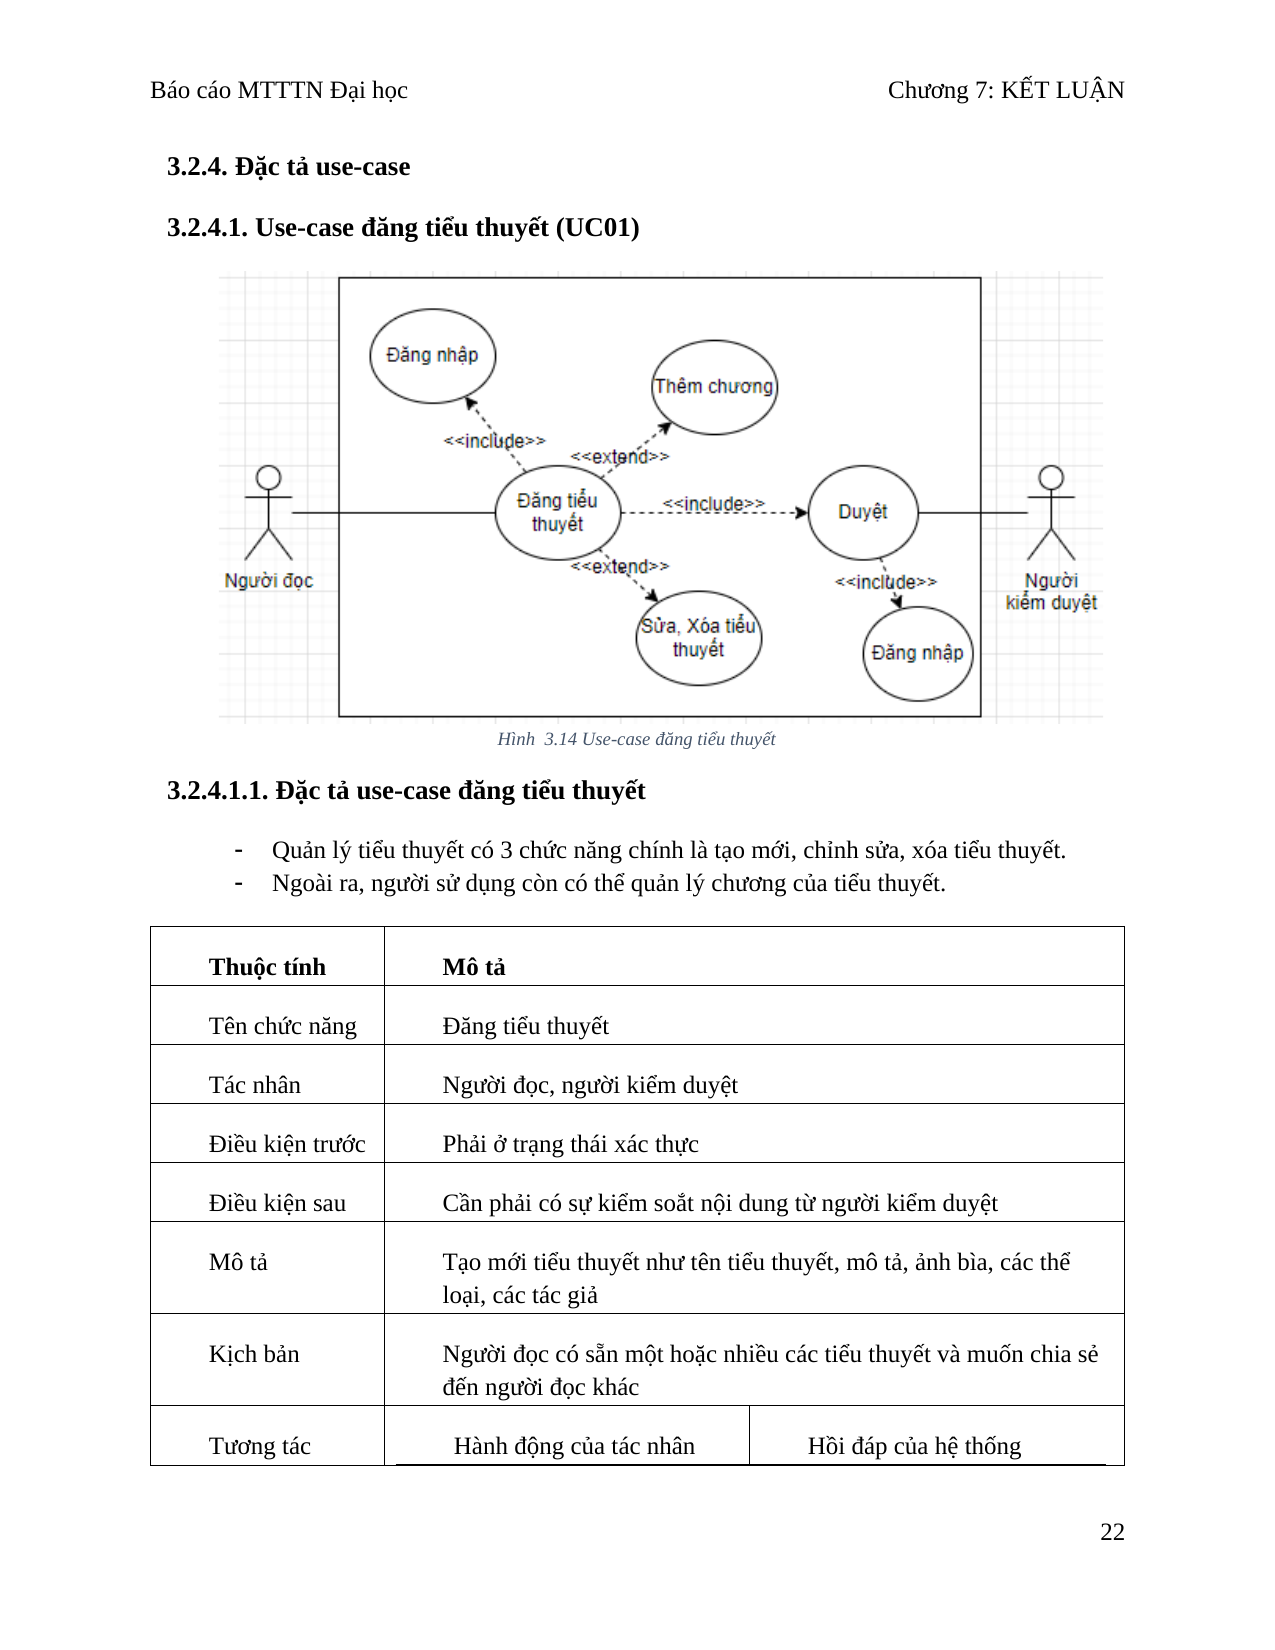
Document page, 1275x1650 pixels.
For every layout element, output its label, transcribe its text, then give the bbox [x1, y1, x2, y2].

list Quản lý tiểu thuyết có 3 chức năng chính là tạo mới, chỉnh sửa, xóa tiểu thuyết. [234, 835, 1125, 863]
table_cell Người đọc, người kiểm duyệt [385, 1045, 1124, 1103]
list Ngoài ra, người sử dụng còn có thể quản lý chương của tiểu thuyết. [234, 868, 1125, 896]
table_cell Tương tác [151, 1406, 384, 1465]
table_cell Phải ở trạng thái xác thực [385, 1104, 1124, 1162]
table_cell Điều kiện trước [151, 1104, 384, 1162]
table_cell Tên chức năng [151, 986, 384, 1044]
subtitle Use-case đăng tiểu thuyết (UC01) [167, 211, 1125, 242]
table_cell Tạo mới tiểu thuyết như tên tiểu thuyết, mô tả, ảnh bìa, các thể loại, các tác giả [385, 1222, 1124, 1313]
table_cell [385, 1406, 749, 1465]
table_cell Mô tả [151, 1222, 384, 1313]
subtitle Đặc tả use-case đăng tiểu thuyết [167, 774, 1125, 805]
picture [218, 271, 1104, 724]
table_cell Kịch bản [151, 1314, 384, 1405]
subtitle Đặc tả use-case [167, 150, 1125, 181]
table_cell [750, 1406, 1124, 1465]
table_cell Người đọc có sẵn một hoặc nhiều các tiểu thuyết và muốn chia sẻ đến người đọc khác [385, 1314, 1124, 1405]
table_cell Đăng tiểu thuyết [385, 986, 1124, 1044]
table_cell Điều kiện sau [151, 1163, 384, 1221]
table_cell Tác nhân [151, 1045, 384, 1103]
table_cell Cần phải có sự kiểm soắt nội dung từ người kiểm duyệt [385, 1163, 1124, 1221]
table_header Thuộc tính [151, 927, 384, 985]
table_header Mô tả [385, 927, 1124, 985]
